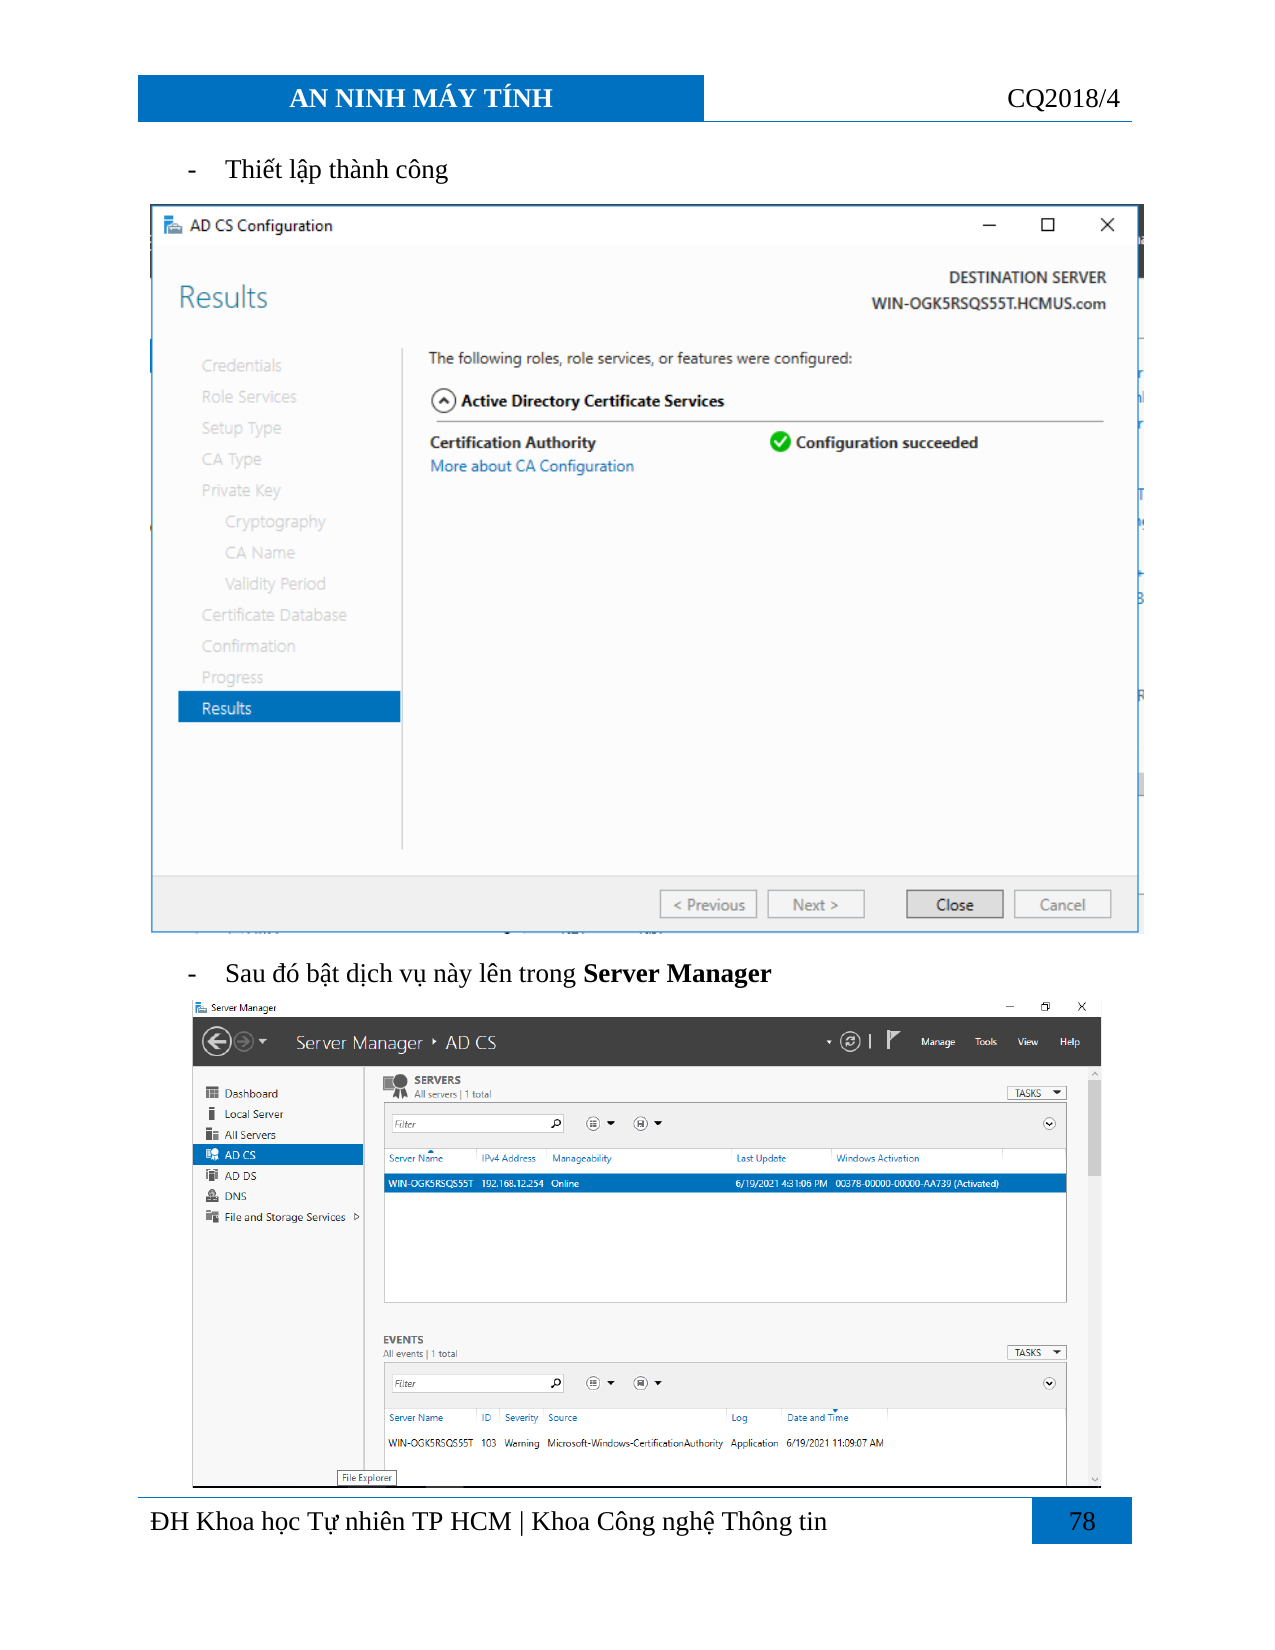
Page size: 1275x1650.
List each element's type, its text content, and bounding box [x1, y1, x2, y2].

list Thiết lập thành công [187, 153, 1144, 184]
picture [192, 1000, 1102, 1488]
picture [150, 204, 1144, 934]
list Sau đó bật dịch vụ này lên trong Server Manager [187, 957, 1144, 988]
